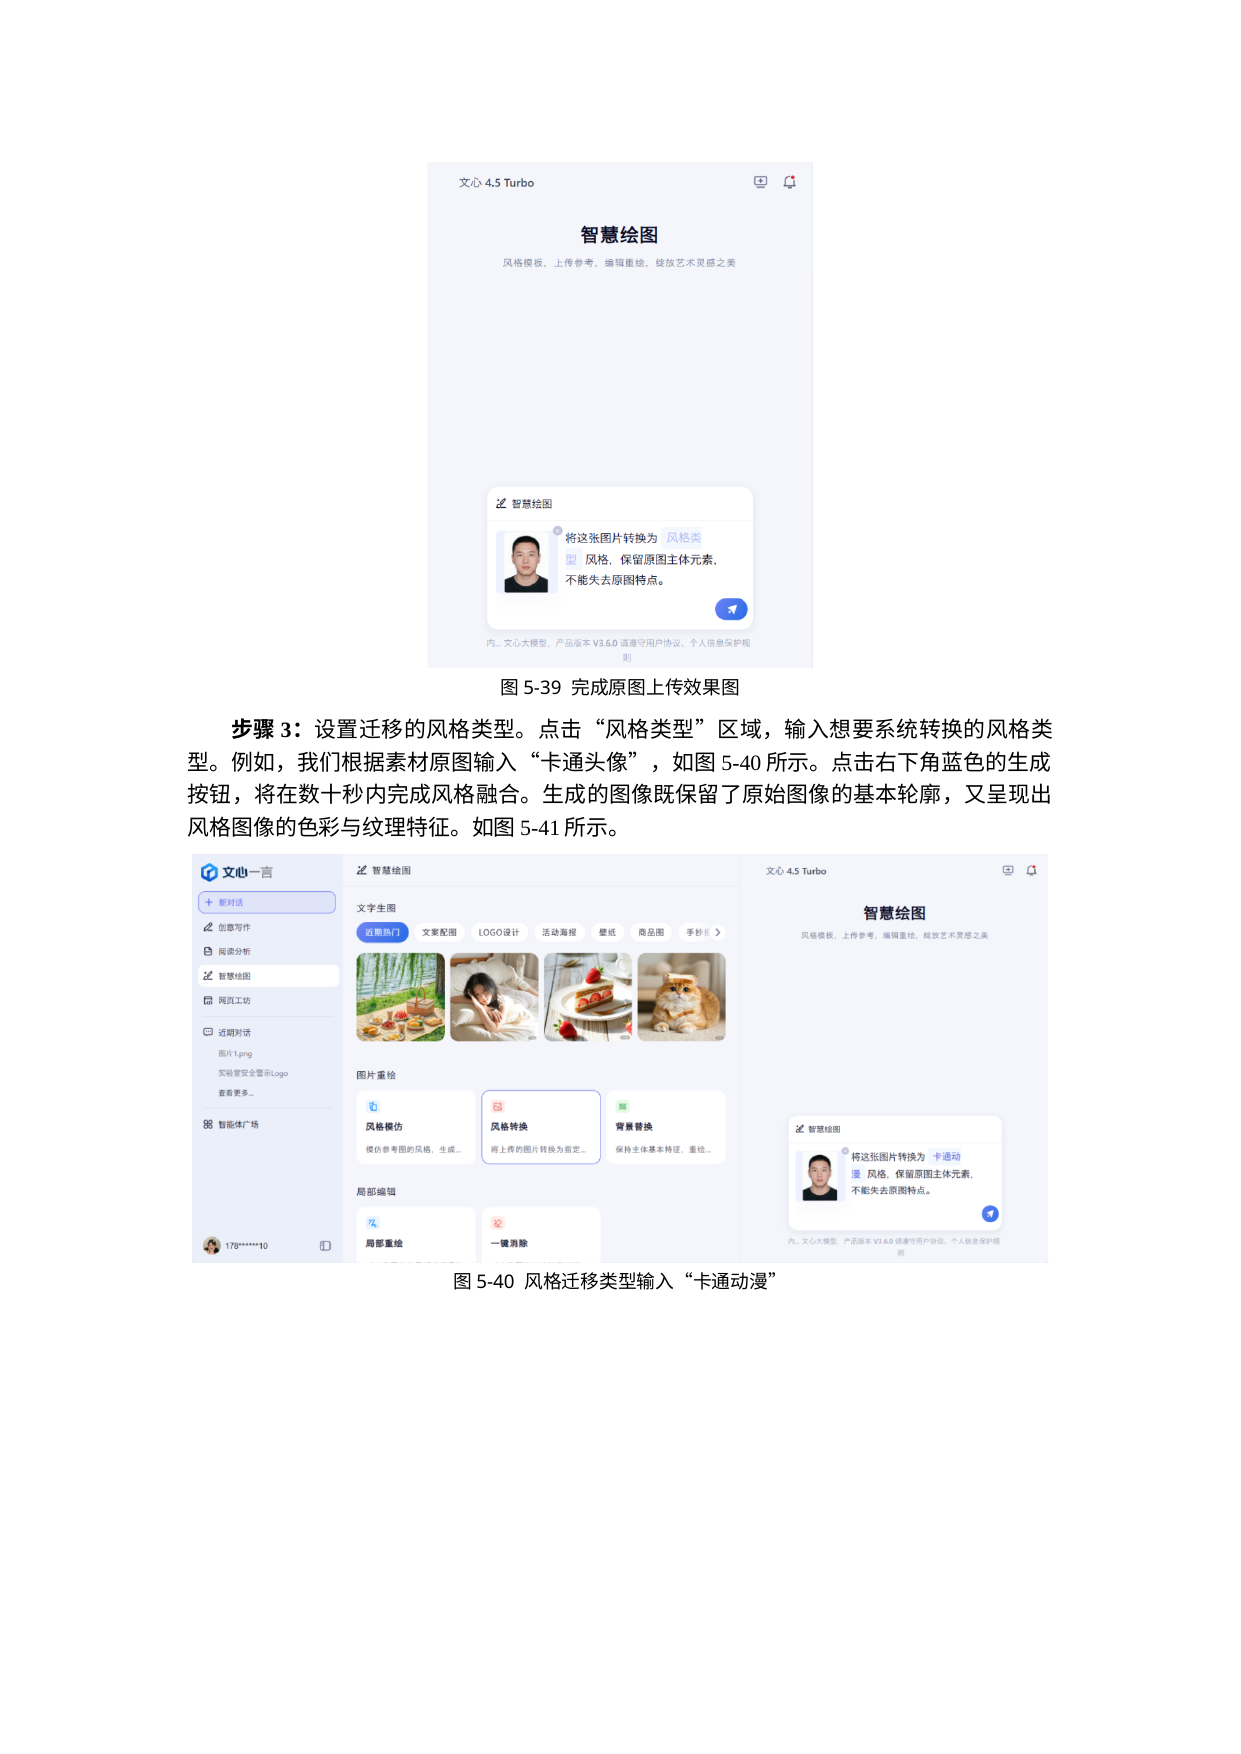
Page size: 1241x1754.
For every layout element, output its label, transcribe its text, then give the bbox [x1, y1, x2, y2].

text 图5-40 风格迁移类型输入“卡通动漫” [187, 1269, 1053, 1294]
text 图5-39 完成原图上传效果图 [187, 674, 1053, 699]
picture [192, 854, 1049, 1263]
picture [427, 162, 814, 668]
text 步骤3：设置迁移的风格类型。点击“风格类型”区域，输入想要系统转换的风格类型。例如，我们根据素材原图输入“卡通头像”，如图5-40所示。点击右下角蓝色的生成按钮，将在数十秒内完成风格融合。生成的图像既保留了原始图像的基本轮廓，又呈现出风格图像的色彩与纹理特征。如图5-41所示。 [187, 712, 1053, 842]
